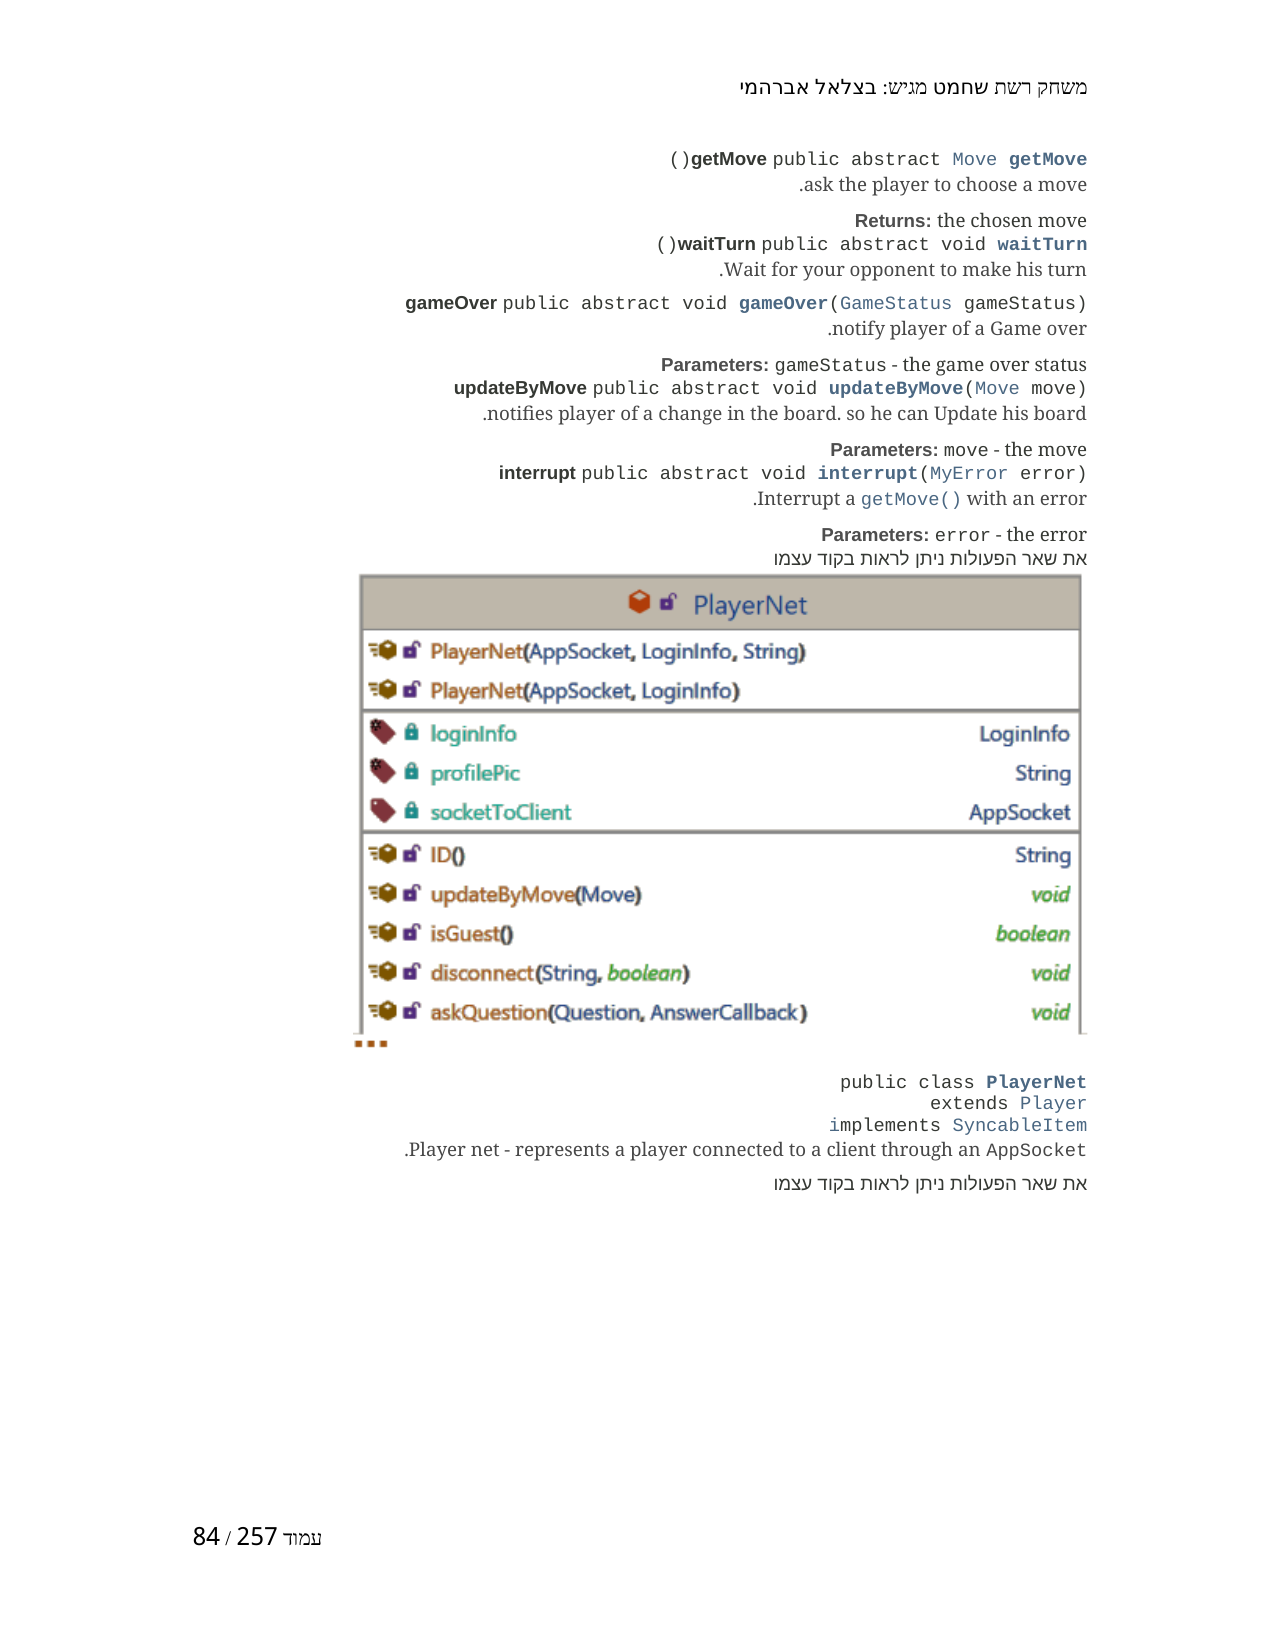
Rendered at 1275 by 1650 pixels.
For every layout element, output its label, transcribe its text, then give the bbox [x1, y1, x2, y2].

text updateByMove public abstract void updateByMove​(Move move) [187, 377, 1087, 400]
text את שאר הפעולות ניתן לראות בקוד עצמו [187, 1173, 1087, 1194]
text waitTurn public abstract void waitTurn() [187, 233, 1087, 256]
text Parameters: gameStatus - the game over status [187, 351, 1087, 377]
text extends Player [187, 1094, 1087, 1115]
text notify player of a Game over. [204, 315, 1087, 343]
text את שאר הפעולות ניתן לראות בקוד עצמו [187, 547, 1087, 569]
text ask the player to choose a move. [204, 171, 1087, 199]
text getMove public abstract Move getMove() [187, 148, 1087, 171]
text Interrupt a getMove() with an error. [204, 485, 1087, 513]
text Wait for your opponent to make his turn. [204, 256, 1087, 284]
text interrupt public abstract void interrupt​(MyError error) [187, 462, 1087, 485]
text public class PlayerNet [187, 1073, 1087, 1094]
text Parameters: move - the move [187, 436, 1087, 462]
text Parameters: error - the error [187, 522, 1087, 547]
text notifies player of a change in the board. so he can Update his board. [204, 400, 1087, 428]
text implements SyncableItem [187, 1115, 1087, 1137]
text gameOver public abstract void gameOver​(GameStatus gameStatus) [187, 292, 1087, 315]
text Returns: the chosen move [187, 207, 1087, 233]
text Player net - represents a player connected to a client through an AppSocket. [204, 1137, 1087, 1164]
picture [353, 568, 1088, 1052]
